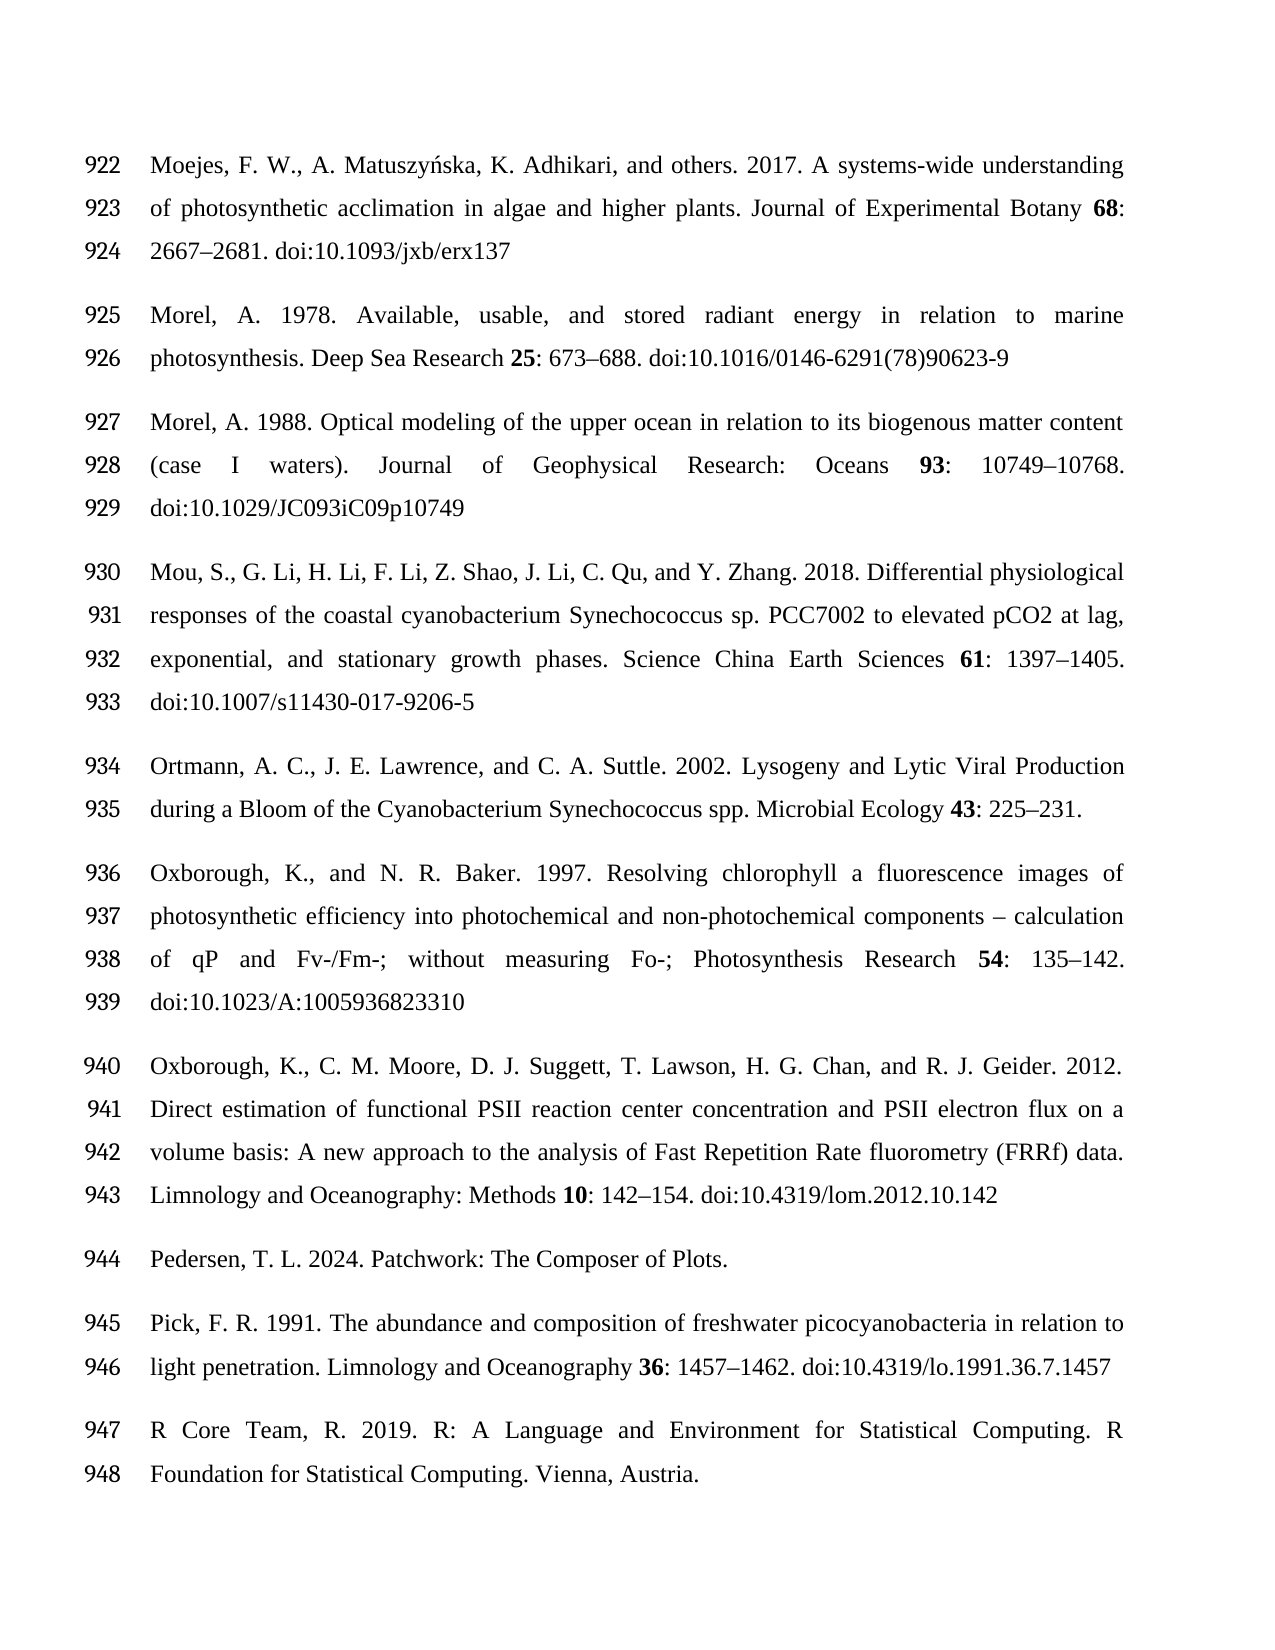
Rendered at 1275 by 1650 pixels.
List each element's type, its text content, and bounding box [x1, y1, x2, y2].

text Morel, A. 1988. Optical modeling of the upper ocean in relation to its biogenous matter content (case I waters). Journal of Geophysical Research: Oceans 93: 10749–10768. doi:10.1029/JC093iC09p10749 [150, 407, 1125, 522]
text Mou, S., G. Li, H. Li, F. Li, Z. Shao, J. Li, C. Qu, and Y. Zhang. 2018. Differential physiological responses of the coastal cyanobacterium Synechococcus sp. PCC7002 to elevated pCO2 at lag, exponential, and stationary growth phases. Science China Earth Sciences 61: 1397–1405. doi:10.1007/s11430-017-9206-5 [150, 557, 1125, 716]
text Oxborough, K., C. M. Moore, D. J. Suggett, T. Lawson, H. G. Chan, and R. J. Geider. 2012. Direct estimation of functional PSII reaction center concentration and PSII electron flux on a volume basis: A new approach to the analysis of Fast Repetition Rate fluorometry (FRRf) data. Limnology and Oceanography: Methods 10: 142–154. doi:10.4319/lom.2012.10.142 [150, 1051, 1125, 1209]
text Ortmann, A. C., J. E. Lawrence, and C. A. Suttle. 2002. Lysogeny and Lytic Viral Production during a Bloom of the Cyanobacterium Synechococcus spp. Microbial Ecology 43: 225–231. [150, 751, 1125, 823]
text Moejes, F. W., A. Matuszyńska, K. Adhikari, and others. 2017. A systems-wide understanding of photosynthetic acclimation in algae and higher plants. Journal of Experimental Botany 68: 2667–2681. doi:10.1093/jxb/erx137 [150, 150, 1125, 265]
text Oxborough, K., and N. R. Baker. 1997. Resolving chlorophyll a fluorescence images of photosynthetic efficiency into photochemical and non-photochemical components – calculation of qP and Fv-/Fm-; without measuring Fo-; Photosynthesis Research 54: 135–142. doi:10.1023/A:1005936823310 [150, 858, 1125, 1016]
text Pedersen, T. L. 2024. Patchwork: The Composer of Plots. [150, 1244, 1125, 1273]
text Pick, F. R. 1991. The abundance and composition of freshwater picocyanobacteria in relation to light penetration. Limnology and Oceanography 36: 1457–1462. doi:10.4319/lo.1991.36.7.1457 [150, 1308, 1125, 1380]
text Morel, A. 1978. Available, usable, and stored radiant energy in relation to marine photosynthesis. Deep Sea Research 25: 673–688. doi:10.1016/0146-6291(78)90623-9 [150, 300, 1125, 372]
text R Core Team, R. 2019. R: A Language and Environment for Statistical Computing. R Foundation for Statistical Computing. Vienna, Austria. [150, 1416, 1125, 1487]
